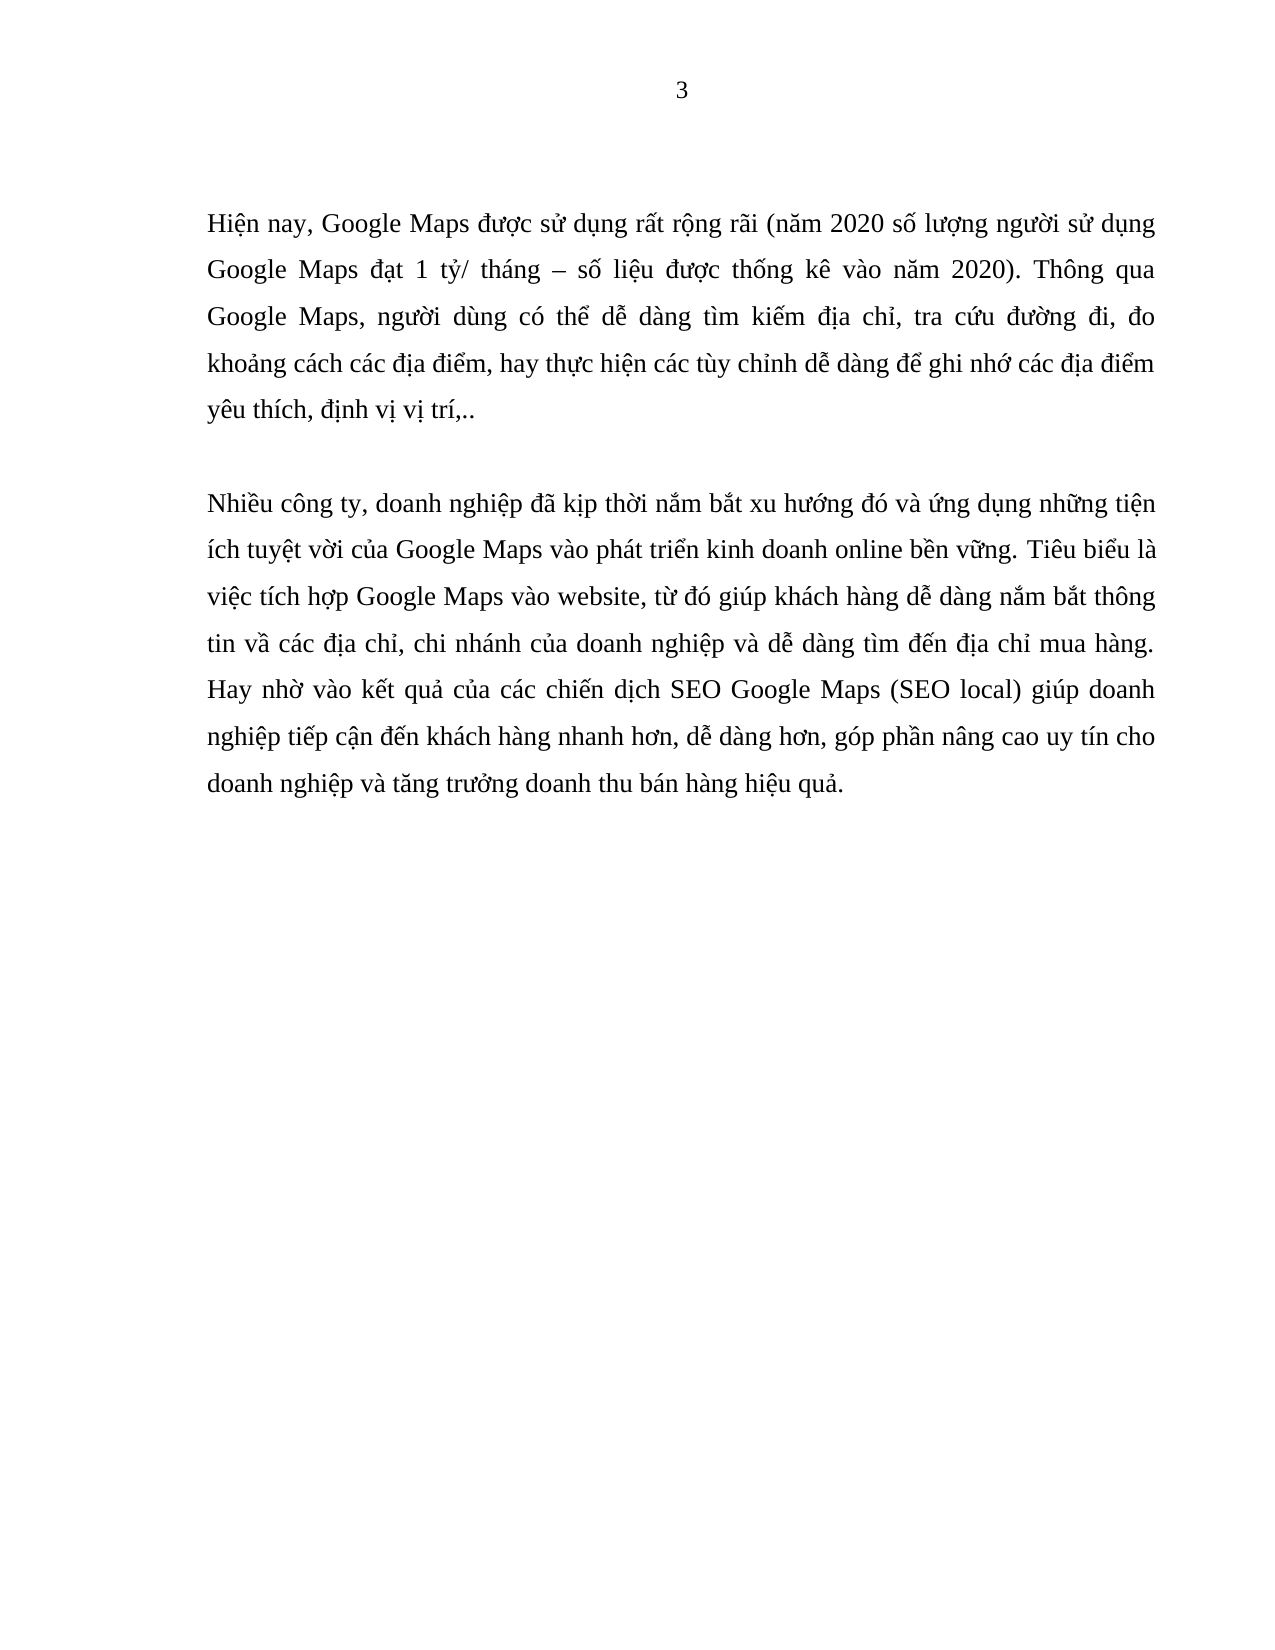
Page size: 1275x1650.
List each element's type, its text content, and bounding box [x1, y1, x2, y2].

text Hiện nay, Google Maps được sử dụng rất rộng rãi (năm 2020 số lượng người sử dụng Google Maps đạt 1 tỷ/ tháng – số liệu được thống kê vào năm 2020). Thông qua Google Maps, người dùng có thể dễ dàng tìm kiếm địa chỉ, tra cứu đường đi, đo khoảng cách các địa điểm, hay thực hiện các tùy chỉnh dễ dàng để ghi nhớ các địa điểm yêu thích, định vị vị trí,.. [207, 207, 1157, 424]
text Nhiều công ty, doanh nghiệp đã kịp thời nắm bắt xu hướng đó và ứng dụng những tiện ích tuyệt vời của Google Maps vào phát triển kinh doanh online bền vững. Tiêu biểu là việc tích hợp Google Maps vào website, từ đó giúp khách hàng dễ dàng nắm bắt thông tin vầ các địa chỉ, chi nhánh của doanh nghiệp và dễ dàng tìm đến địa chỉ mua hàng. Hay nhờ vào kết quả của các chiến dịch SEO Google Maps (SEO local) giúp doanh nghiệp tiếp cận đến khách hàng nhanh hơn, dễ dàng hơn, góp phần nâng cao uy tín cho doanh nghiệp và tăng trưởng doanh thu bán hàng hiệu quả. [207, 487, 1157, 798]
